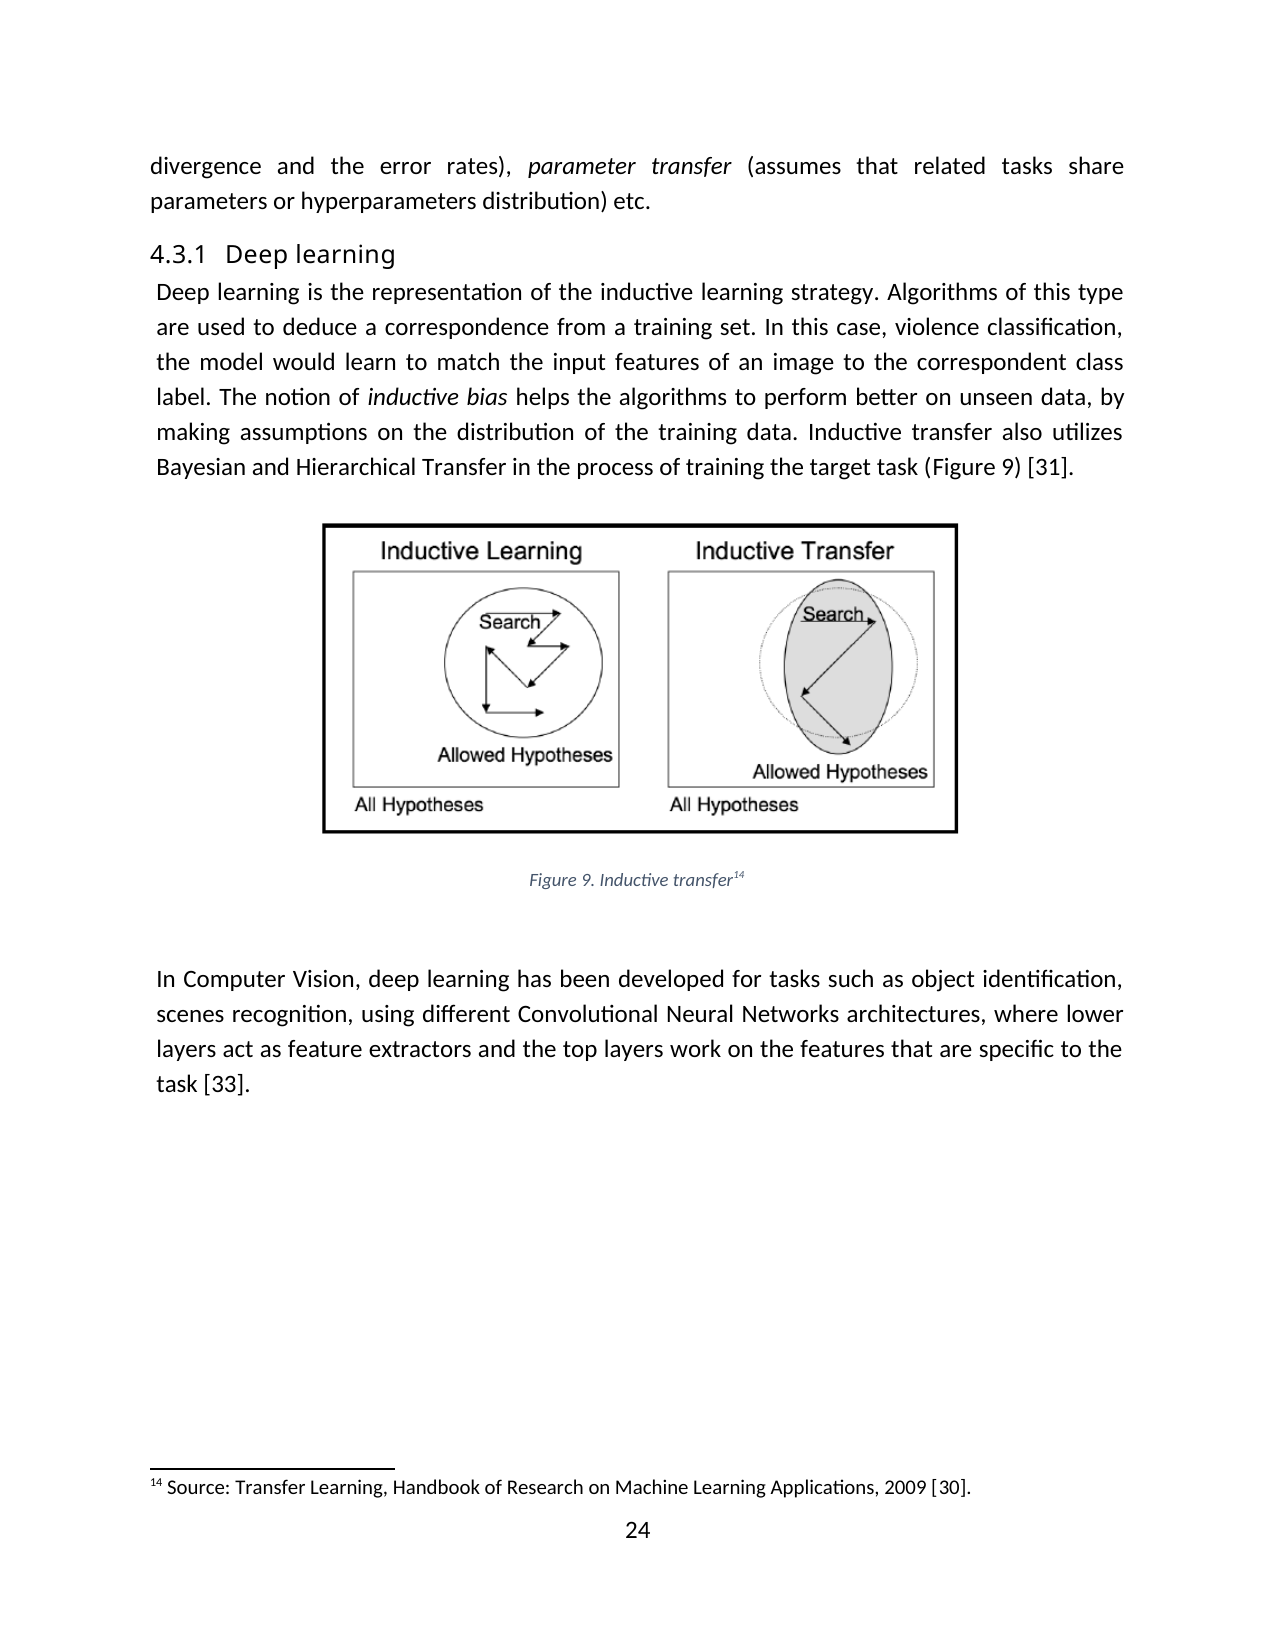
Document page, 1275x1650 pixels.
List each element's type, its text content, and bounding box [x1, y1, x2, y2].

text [150, 150, 1125, 216]
text In Computer Vision, deep learning has been developed for tasks such as object identification, scenes recognition, using different Convolutional Neural Networks architectures, where lower layers act as feature extractors and the top layers work on the features that are specific to the task [33]. [156, 963, 1125, 1099]
subtitle Deep learning [150, 237, 1125, 271]
text Figure 9. Inductive transfer [150, 868, 1125, 891]
picture [300, 510, 976, 847]
text Deep learning is the representation of the inductive learning strategy. Algorithms of this type are used to deduce a correspondence from a training set. In this case, violence classification, the model would learn to match the input features of an image to the correspondent class label. The notion of inductive bias helps the algorithms to perform better on unseen data, by making assumptions on the distribution of the training data. Inductive transfer also utilizes Bayesian and Hierarchical Transfer in the process of training the target task (Figure 9) [31]. [156, 276, 1125, 481]
